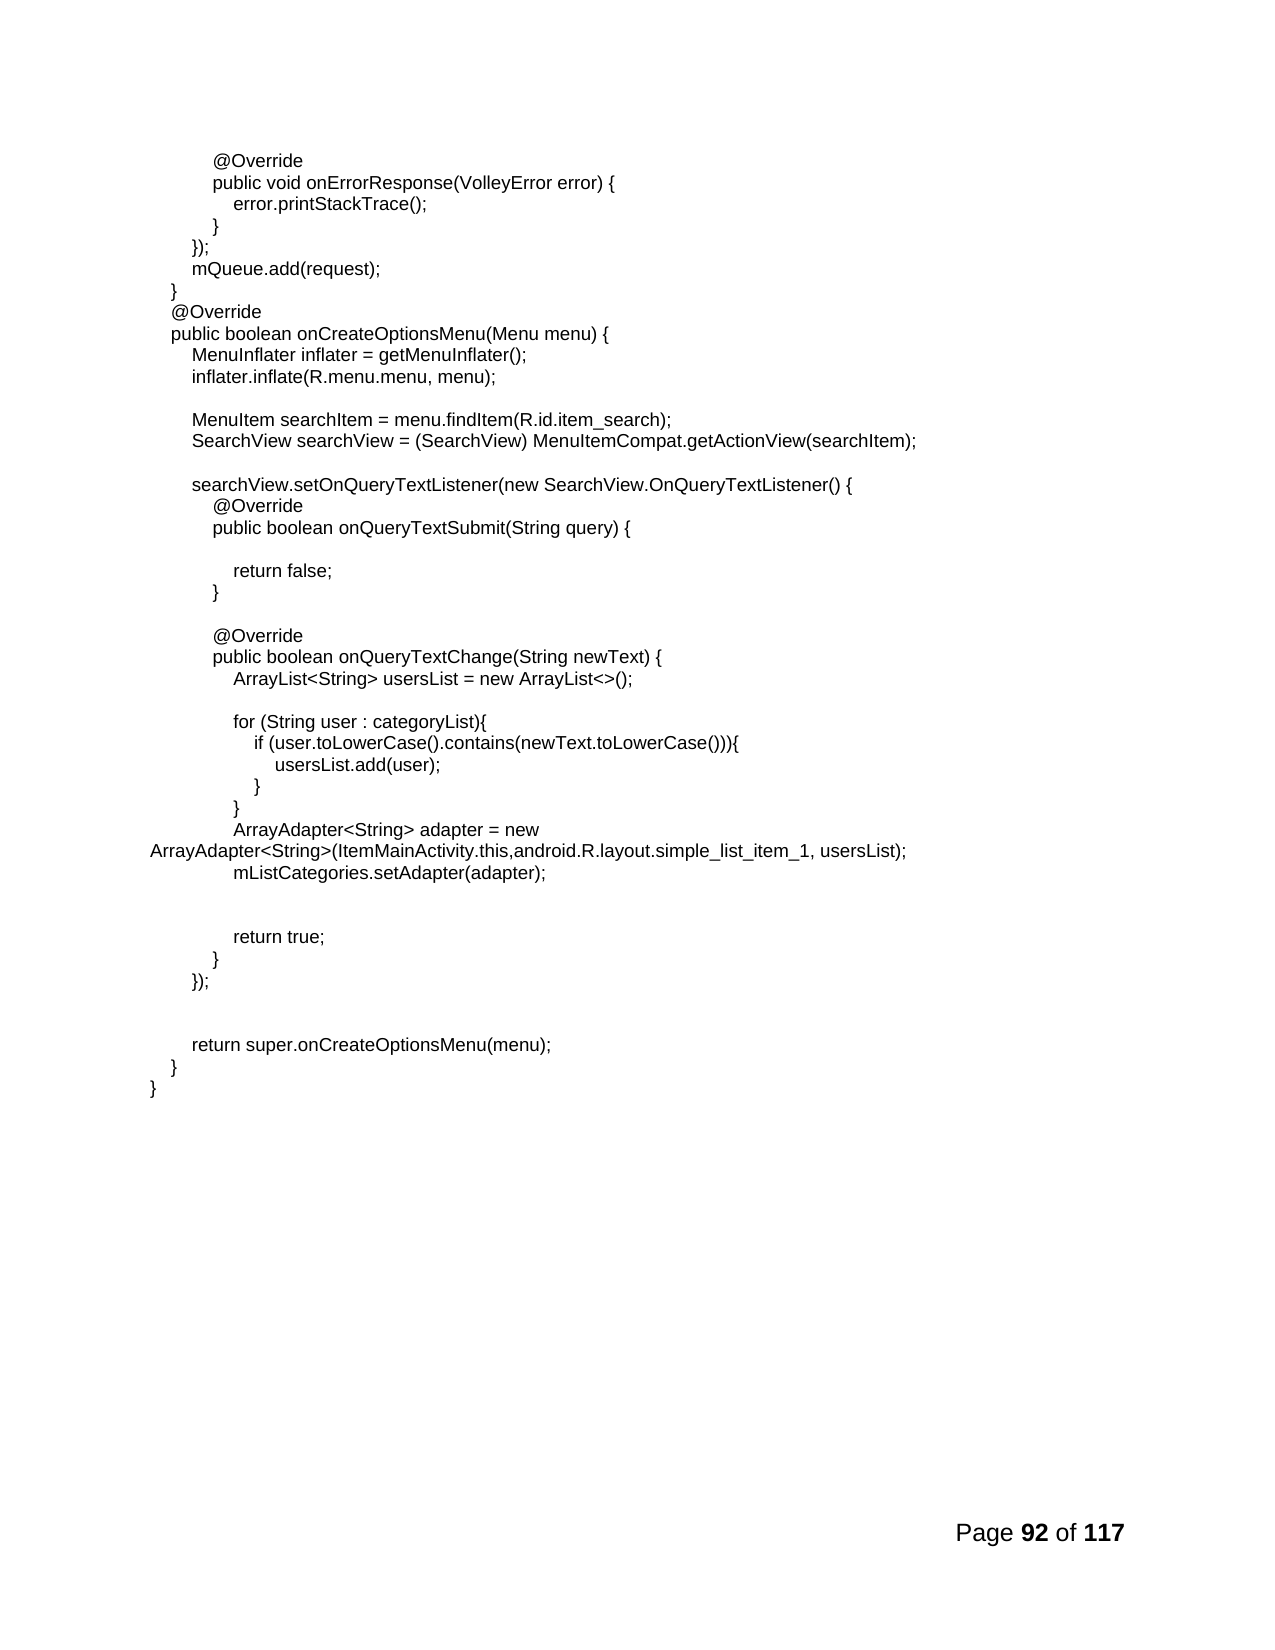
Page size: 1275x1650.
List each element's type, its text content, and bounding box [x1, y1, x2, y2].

text usersList.add(user); [150, 754, 1125, 775]
text error.printStackTrace(); [150, 193, 1125, 215]
text } [150, 215, 1125, 236]
text } [150, 581, 1125, 603]
text if (user.toLowerCase().contains(newText.toLowerCase())){ [150, 732, 1125, 754]
text ArrayList<String> usersList = new ArrayList<>(); [150, 667, 1125, 689]
text } [150, 1077, 1125, 1099]
text public boolean onQueryTextSubmit(String query) { [150, 517, 1125, 538]
text } [150, 948, 1125, 969]
text } [150, 797, 1125, 818]
text mListCategories.setAdapter(adapter); [150, 862, 1125, 883]
text }); [150, 969, 1125, 991]
text mQueue.add(request); [150, 258, 1125, 279]
text public void onErrorResponse(VolleyError error) { [150, 172, 1125, 193]
text searchView.setOnQueryTextListener(new SearchView.OnQueryTextListener() { [150, 473, 1125, 495]
text }); [150, 236, 1125, 258]
text return false; [150, 560, 1125, 581]
text } [150, 775, 1125, 797]
text public boolean onQueryTextChange(String newText) { [150, 646, 1125, 667]
text return true; [150, 926, 1125, 948]
text MenuItem searchItem = menu.findItem(R.id.item_search); [150, 409, 1125, 430]
text @Override [150, 624, 1125, 646]
text return super.onCreateOptionsMenu(menu); [150, 1034, 1125, 1056]
text @Override [150, 495, 1125, 517]
text inflater.inflate(R.menu.menu, menu); [150, 366, 1125, 387]
text SearchView searchView = (SearchView) MenuItemCompat.getActionView(searchItem); [150, 430, 1125, 452]
text } [150, 1056, 1125, 1077]
text MenuInflater inflater = getMenuInflater(); [150, 344, 1125, 366]
text } [150, 279, 1125, 301]
text @Override [150, 301, 1125, 322]
text @Override [150, 150, 1125, 172]
text ArrayAdapter<String> adapter = new ArrayAdapter<String>(ItemMainActivity.this,android.R.layout.simple_list_item_1, usersList); [150, 818, 1125, 862]
text public boolean onCreateOptionsMenu(Menu menu) { [150, 322, 1125, 344]
text for (String user : categoryList){ [150, 711, 1125, 732]
